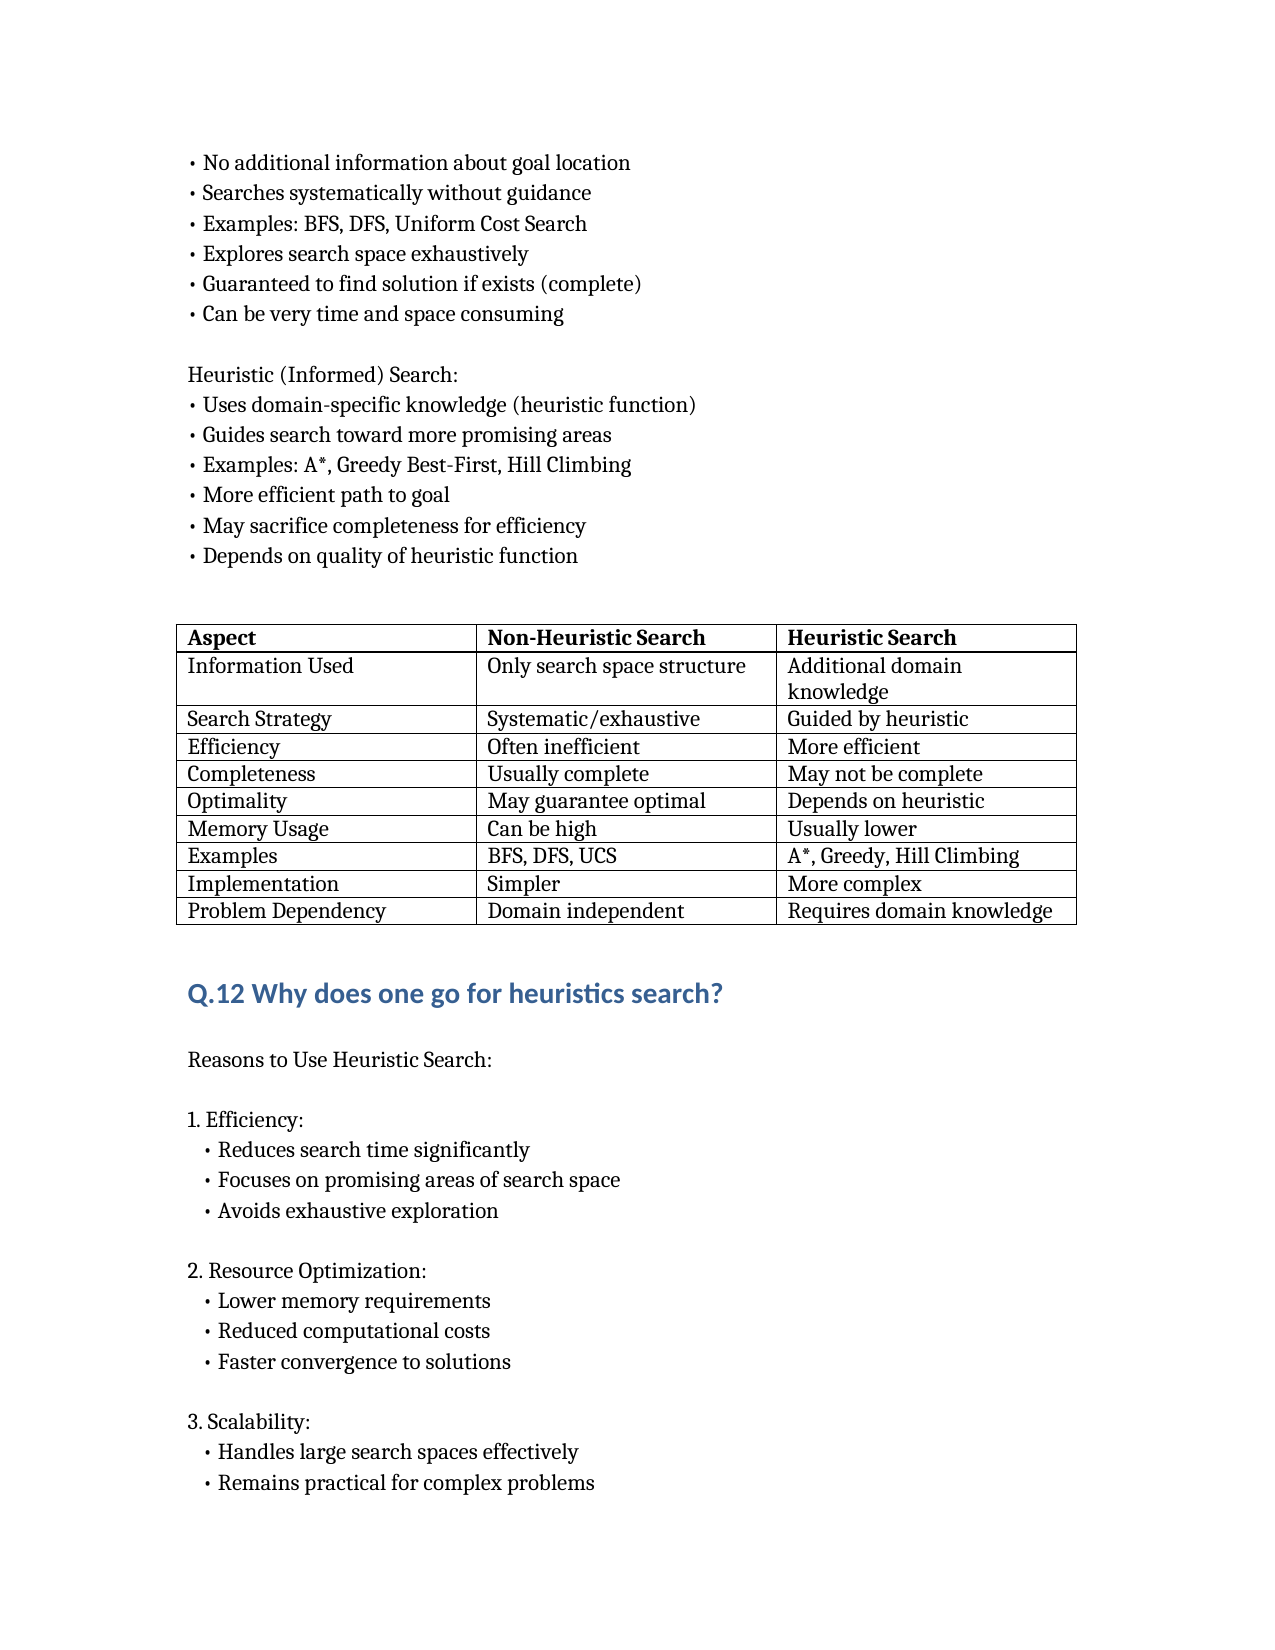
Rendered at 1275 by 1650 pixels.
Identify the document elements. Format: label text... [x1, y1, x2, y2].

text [187, 150, 1087, 599]
table_header Non-Heuristic Search [477, 625, 776, 651]
table_cell Domain independent [477, 898, 776, 924]
table_cell Search Strategy [177, 706, 476, 732]
table_cell More efficient [777, 734, 1076, 760]
table_cell A*, Greedy, Hill Climbing [777, 843, 1076, 869]
table_cell Requires domain knowledge [777, 898, 1076, 924]
table_cell Can be high [477, 816, 776, 842]
table_cell Optimality [177, 788, 476, 815]
table_cell May guarantee optimal [477, 788, 776, 815]
table_cell More complex [777, 871, 1076, 897]
table_cell Examples [177, 843, 476, 869]
table_cell BFS, DFS, UCS [477, 843, 776, 869]
table_cell Information Used [177, 653, 476, 705]
table_cell Problem Dependency [177, 898, 476, 924]
table_cell Implementation [177, 871, 476, 897]
subtitle Q.12 Why does one go for heuristics search? [187, 975, 1087, 1011]
table_cell Simpler [477, 871, 776, 897]
table_cell Additional domain knowledge [777, 653, 1076, 705]
table_cell Efficiency [177, 734, 476, 760]
table_cell Usually complete [477, 761, 776, 787]
table_cell Often inefficient [477, 734, 776, 760]
table_cell Memory Usage [177, 816, 476, 842]
table_cell Completeness [177, 761, 476, 787]
table_header Heuristic Search [777, 625, 1076, 651]
table_cell Depends on heuristic [777, 788, 1076, 815]
table_cell May not be complete [777, 761, 1076, 787]
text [187, 1016, 1087, 1496]
table_cell Only search space structure [477, 653, 776, 705]
table_header Aspect [177, 625, 476, 651]
table_cell Systematic/exhaustive [477, 706, 776, 732]
table_cell Guided by heuristic [777, 706, 1076, 732]
table_cell Usually lower [777, 816, 1076, 842]
